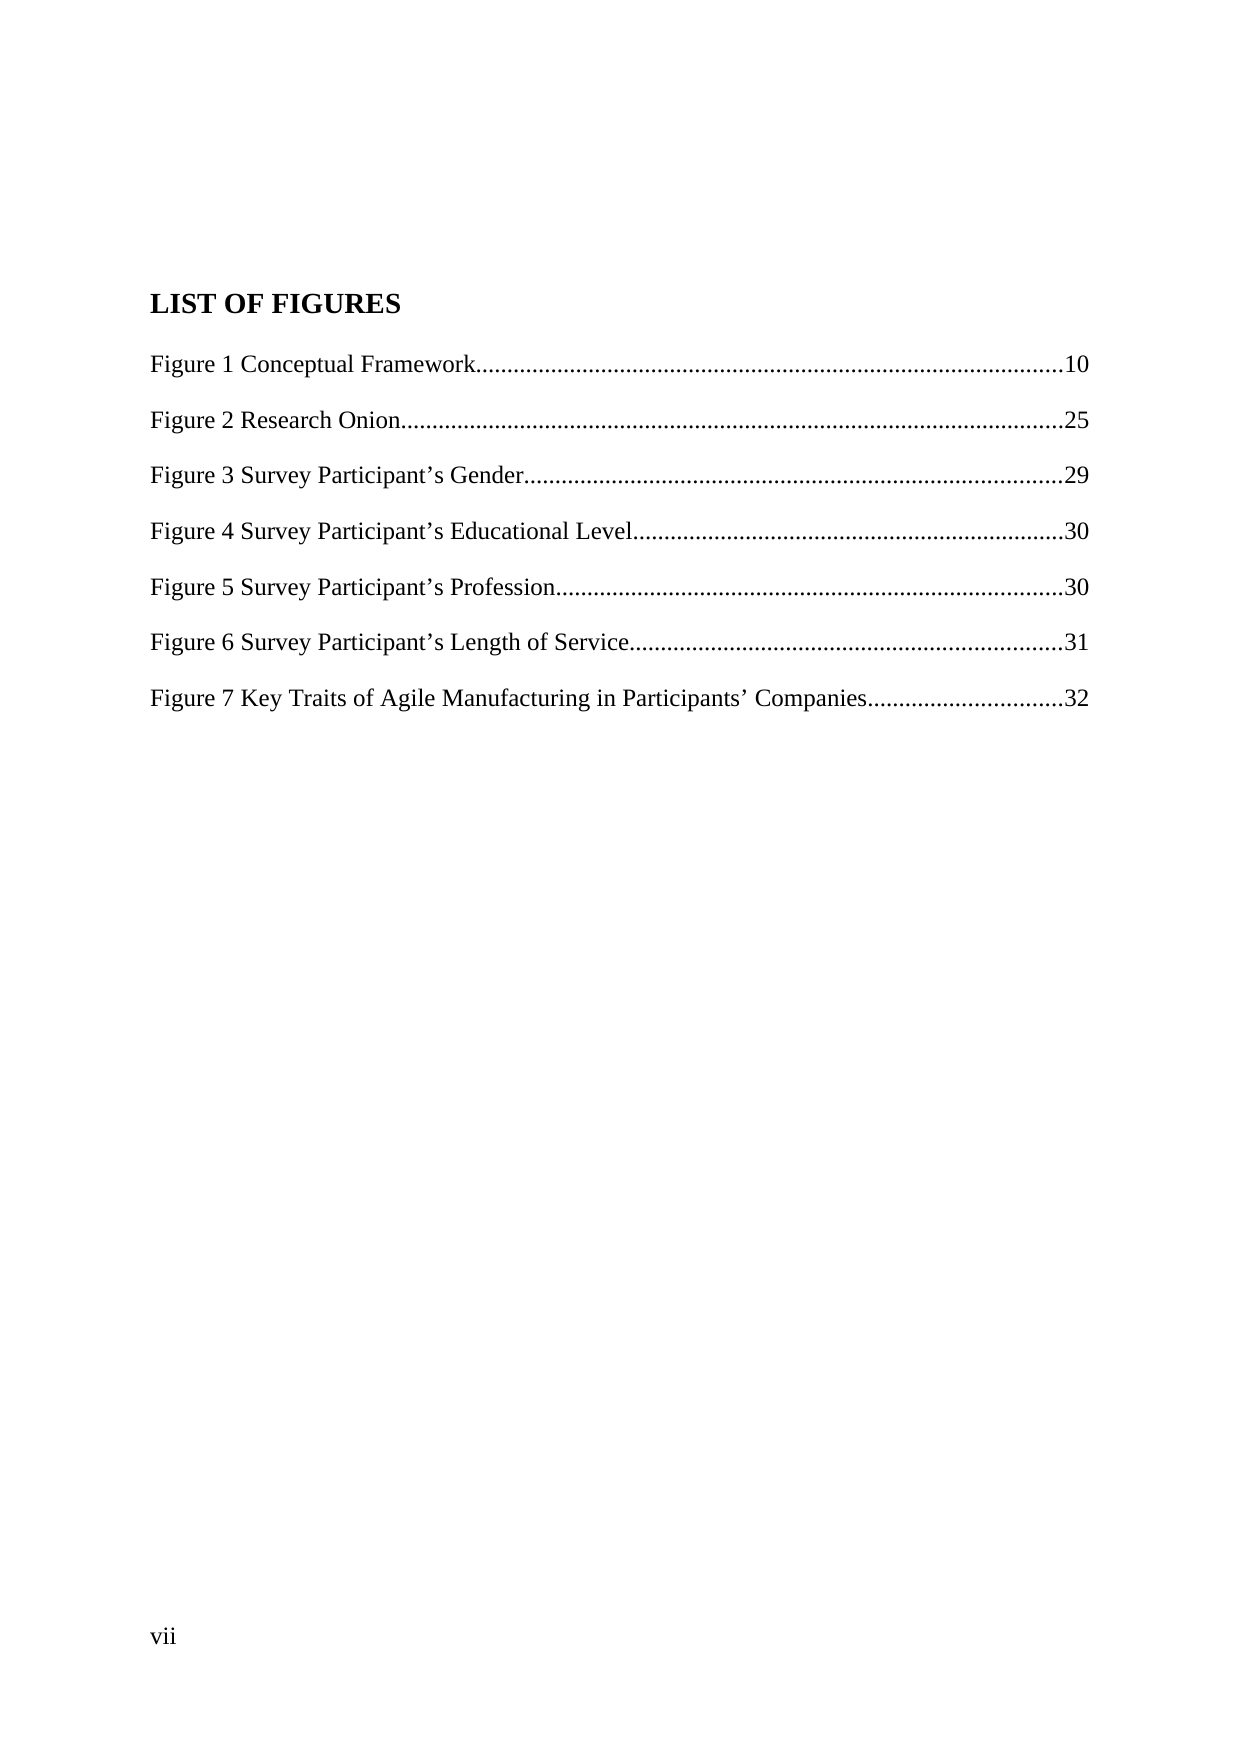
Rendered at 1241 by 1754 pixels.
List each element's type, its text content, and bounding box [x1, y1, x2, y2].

text Figure 2 Research Onion 25 [150, 405, 1090, 433]
text Figure 4 Survey Participant’s Educational Level 30 [150, 516, 1090, 545]
text Figure 5 Survey Participant’s Profession 30 [150, 572, 1090, 600]
text Figure 3 Survey Participant’s Gender 29 [150, 460, 1090, 489]
text Figure 1 Conceptual Framework 10 [150, 349, 1090, 378]
text Figure 7 Key Traits of Agile Manufacturing in Participants’ Companies 32 [150, 683, 1090, 712]
subtitle LIST OF FIGURES [150, 286, 1090, 320]
text Figure 6 Survey Participant’s Length of Service 31 [150, 627, 1090, 656]
